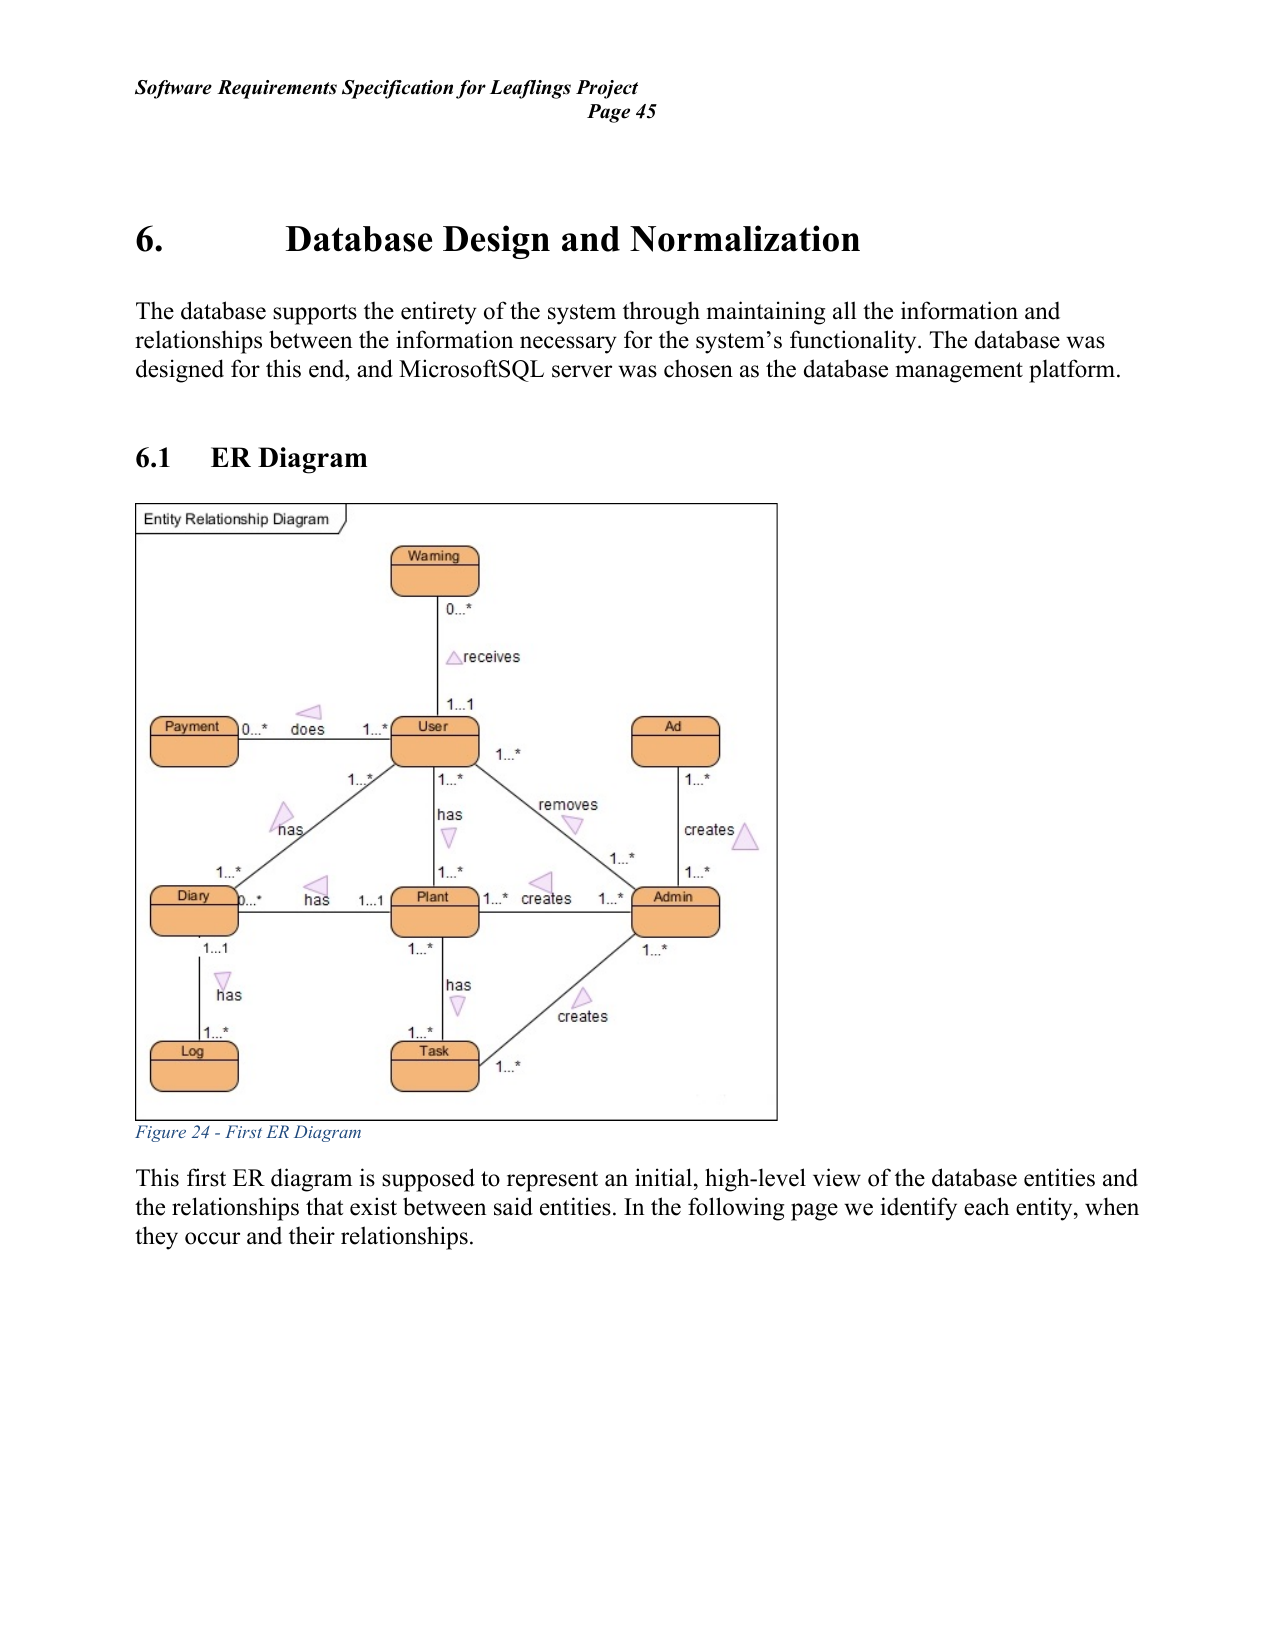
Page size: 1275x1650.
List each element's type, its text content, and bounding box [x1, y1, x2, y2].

subtitle ER Diagram [135, 441, 1140, 474]
text Figure 24 - First ER Diagram [135, 1121, 1140, 1142]
text The database supports the entirety of the system through maintaining all the information and relationships between the information necessary for the system’s functionality. The database was designed for this end, and MicrosoftSQL server was chosen as the database management platform. [135, 296, 1140, 383]
subtitle Database Design and Normalization [135, 216, 1140, 259]
picture [135, 503, 778, 1121]
text This first ER diagram is supposed to represent an initial, high-level view of the database entities and the relationships that exist between said entities. In the following page we identify each entity, when they occur and their relationships. [135, 1163, 1140, 1249]
